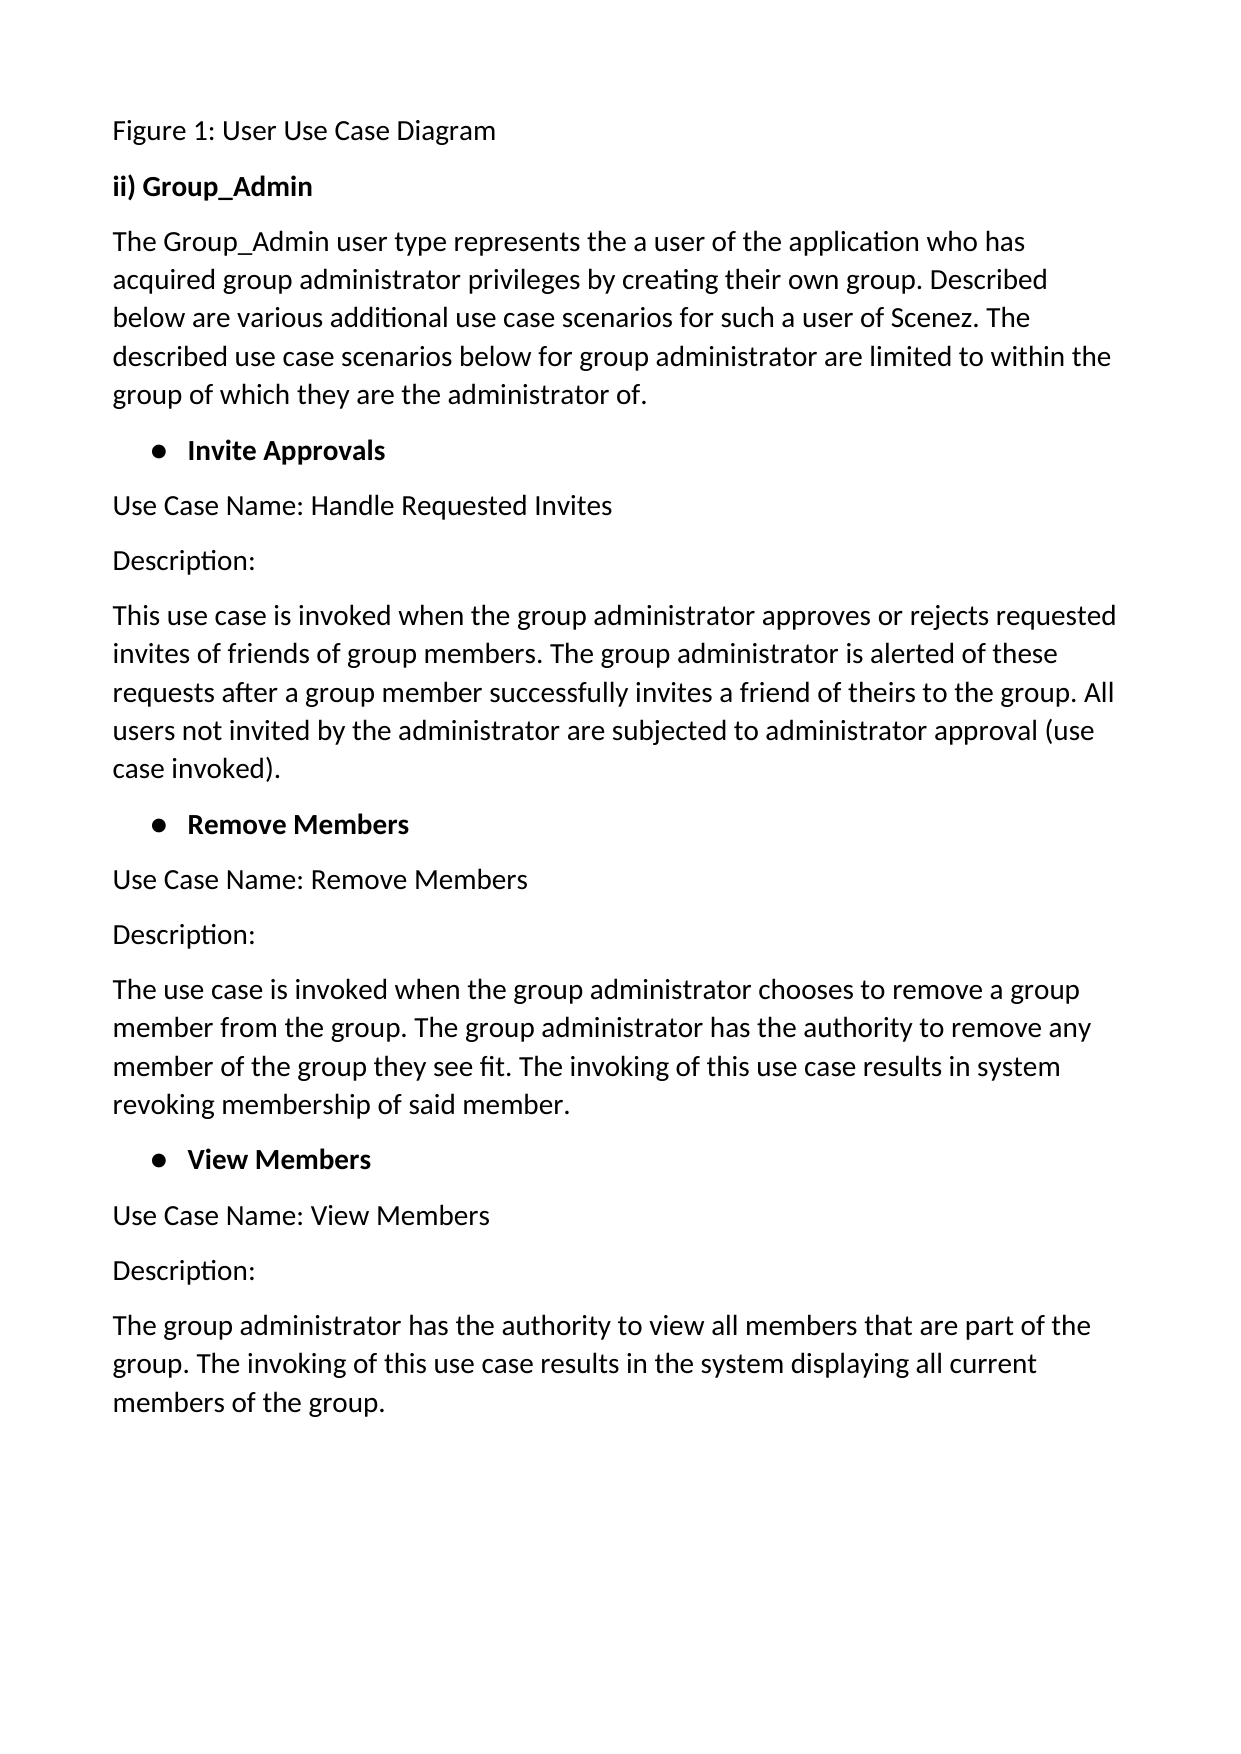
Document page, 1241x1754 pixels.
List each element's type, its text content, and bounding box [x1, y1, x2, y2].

text Use Case Name: View Members [112, 1197, 1128, 1232]
list Remove Members [150, 806, 1128, 841]
text The group administrator has the authority to view all members that are part of the group. The invoking of this use case results in the system displaying all current members of the group. [112, 1307, 1128, 1419]
text This use case is invoked when the group administrator approves or rejects requested invites of friends of group members. The group administrator is alerted of these requests after a group member successfully invites a friend of theirs to the group. All users not invited by the administrator are subjected to administrator approval (use case invoked). [112, 597, 1128, 786]
text Use Case Name: Remove Members [112, 861, 1128, 896]
list View Members [150, 1141, 1128, 1177]
text Use Case Name: Handle Requested Invites [112, 487, 1128, 522]
text ii) Group_Admin [112, 168, 1128, 203]
text Figure 1: User Use Case Diagram [112, 112, 1128, 148]
text The use case is invoked when the group administrator chooses to remove a group member from the group. The group administrator has the authority to remove any member of the group they see fit. The invoking of this use case results in system revoking membership of said member. [112, 971, 1128, 1122]
text Description: [112, 916, 1128, 952]
text Description: [112, 542, 1128, 577]
text Description: [112, 1252, 1128, 1287]
list Invite Approvals [150, 432, 1128, 467]
text The Group_Admin user type represents the a user of the application who has acquired group administrator privileges by creating their own group. Described below are various additional use case scenarios for such a user of Scenez. The described use case scenarios below for group administrator are limited to within the group of which they are the administrator of. [112, 223, 1128, 412]
